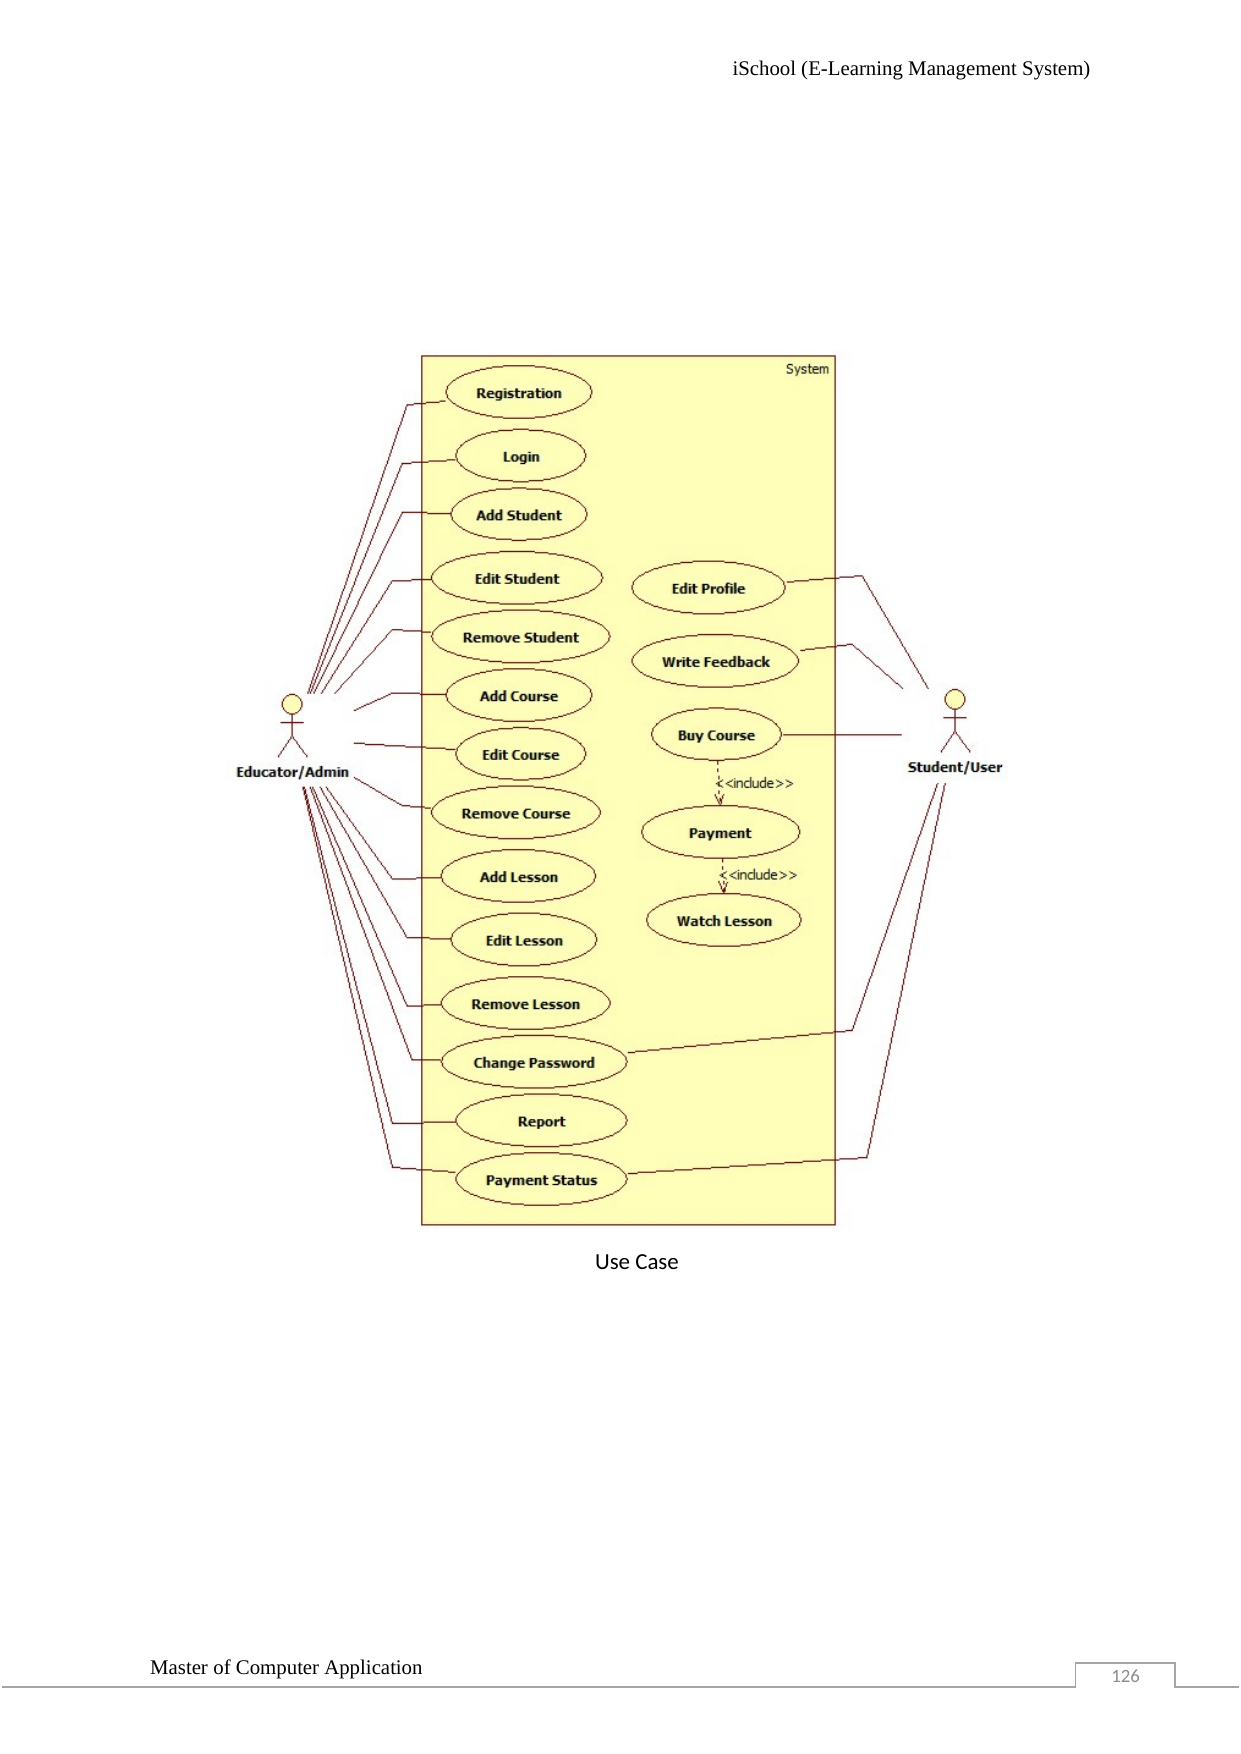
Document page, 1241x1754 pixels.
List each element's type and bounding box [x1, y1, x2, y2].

picture [207, 332, 1034, 1250]
